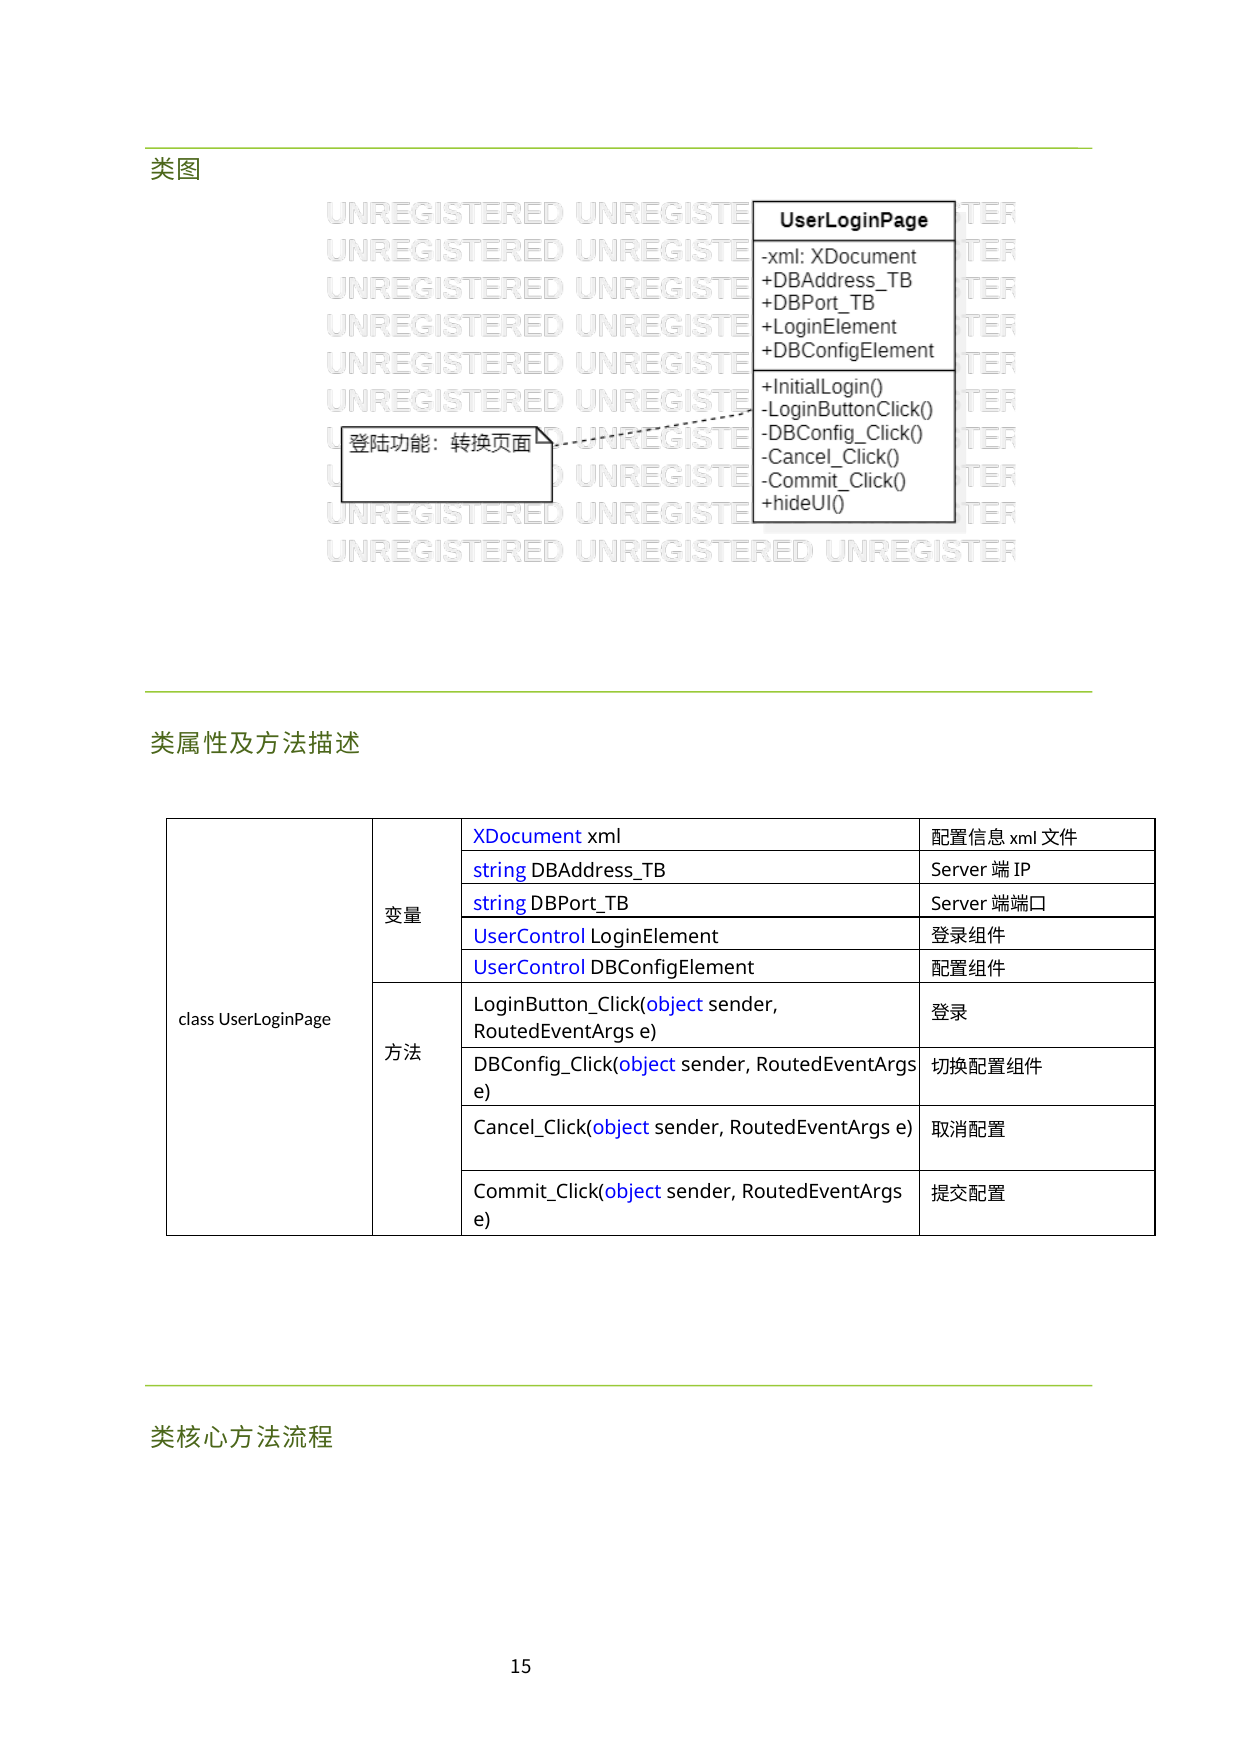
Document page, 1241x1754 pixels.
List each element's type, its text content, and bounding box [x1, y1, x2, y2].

table_cell Cancel_Click(object sender, RoutedEventArgs e) [462, 1106, 919, 1169]
list 类图 [150, 148, 1192, 185]
table_cell 方法 [373, 983, 461, 1169]
table_cell Server端IP [920, 851, 1154, 883]
table_cell string DBAddress_TB [462, 851, 919, 883]
table_cell DBConfig_Click(object sender, RoutedEventArgs e) [462, 1048, 919, 1105]
table_cell 提交配置 [920, 1171, 1154, 1234]
table_header class UserLoginPage [167, 819, 372, 1169]
table_cell 登录组件 [920, 918, 1154, 949]
table_header XDocument xml [462, 819, 919, 850]
table_cell [373, 1170, 461, 1234]
table_cell LoginButton_Click(object sender, RoutedEventArgs e) [462, 983, 919, 1047]
table_cell 切换配置组件 [920, 1048, 1154, 1105]
picture [326, 186, 1016, 584]
table_cell [167, 1170, 372, 1234]
table_cell Commit_Click(object sender, RoutedEventArgs e) [462, 1171, 919, 1234]
table_cell 登录 [920, 983, 1154, 1047]
table_header 配置信息xml文件 [920, 819, 1154, 850]
table_cell UserControl LoginElement [462, 918, 919, 949]
table_cell 取消配置 [920, 1106, 1154, 1169]
table_cell 配置组件 [920, 950, 1154, 982]
table_cell string DBPort_TB [462, 884, 919, 916]
table_cell UserControl DBConfigElement [462, 950, 919, 982]
list 类属性及方法描述 [150, 723, 1192, 760]
table_header 变量 [373, 819, 461, 982]
table_cell Server端端口 [920, 884, 1154, 916]
list 类核心方法流程 [150, 1417, 1192, 1453]
